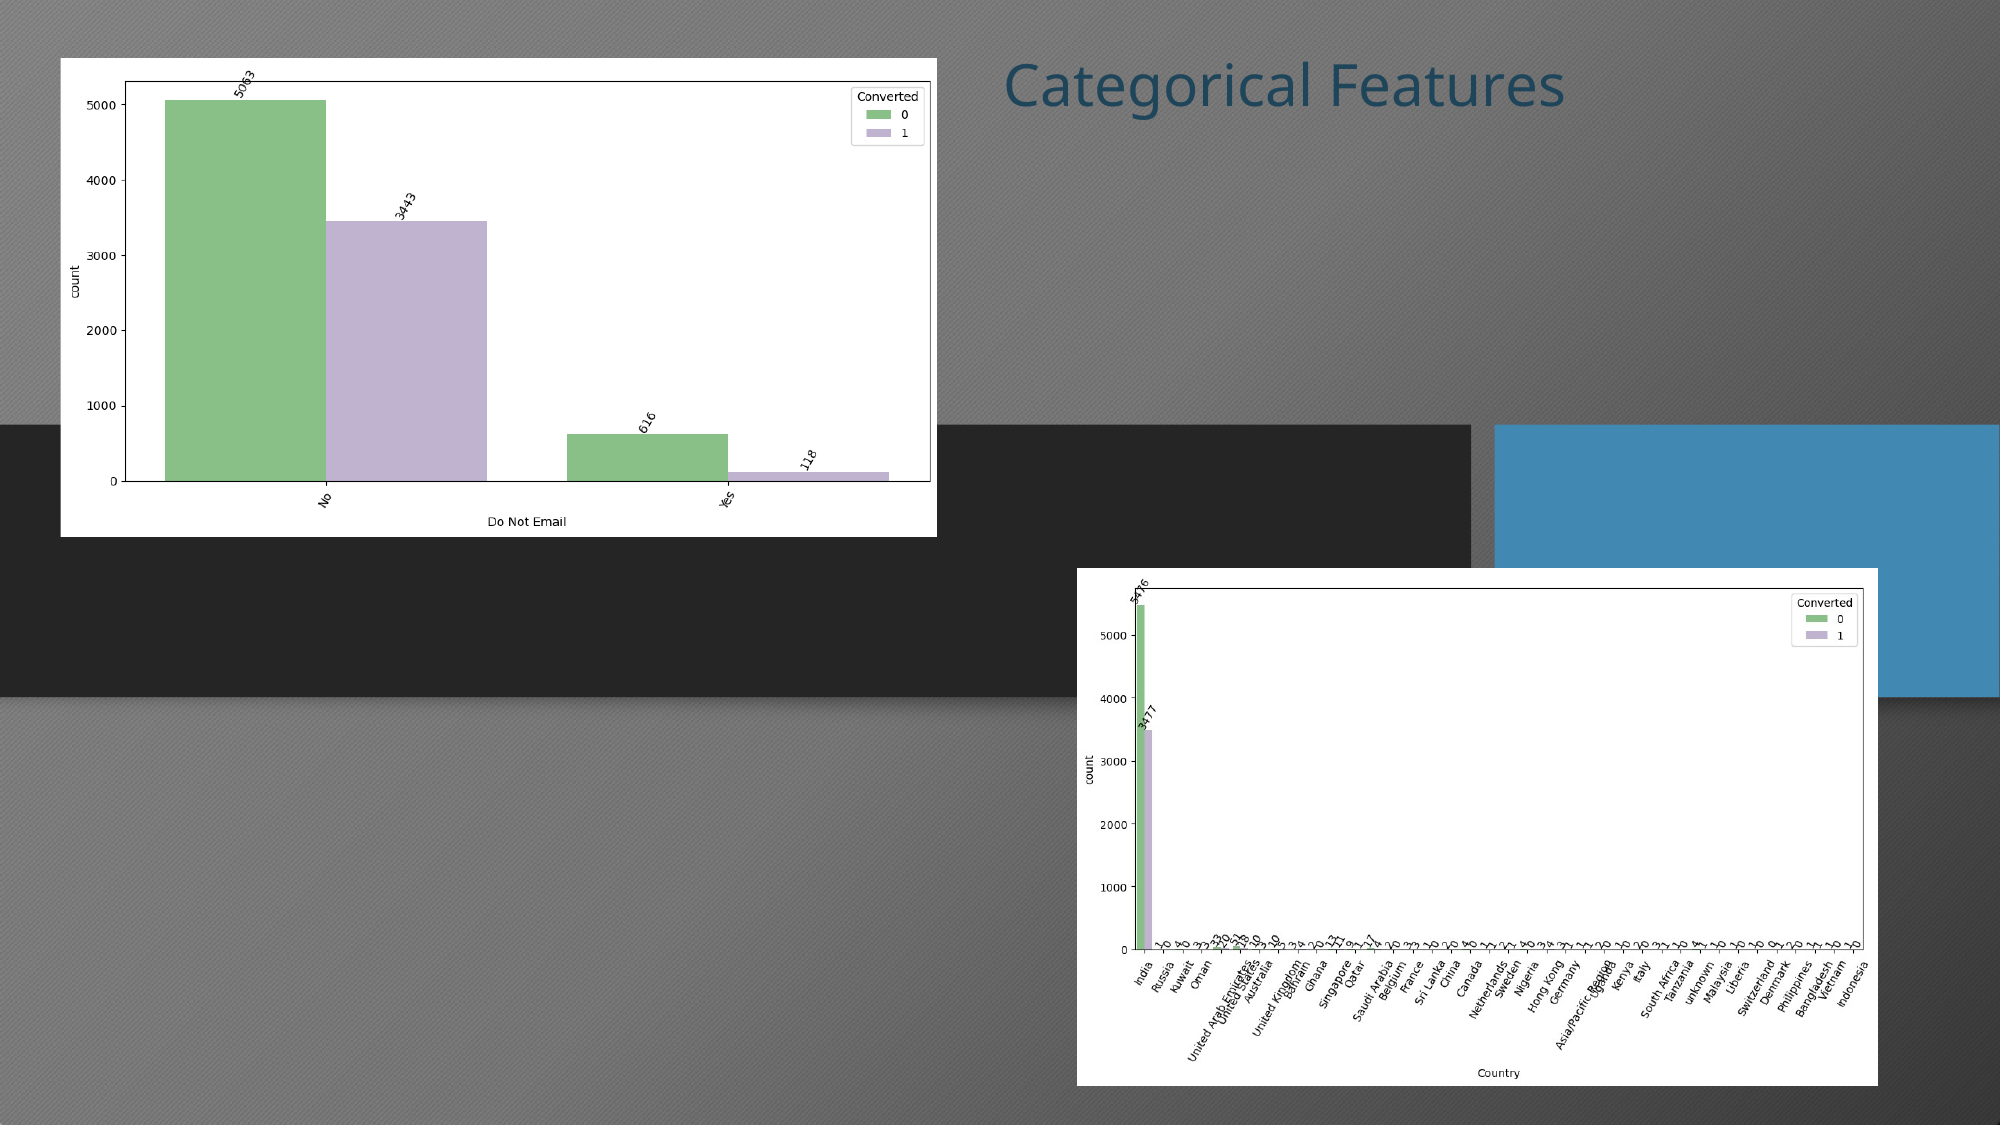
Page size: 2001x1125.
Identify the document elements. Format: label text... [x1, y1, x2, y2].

picture [0, 0, 2000, 1125]
text Categorical Features [1004, 44, 1985, 124]
